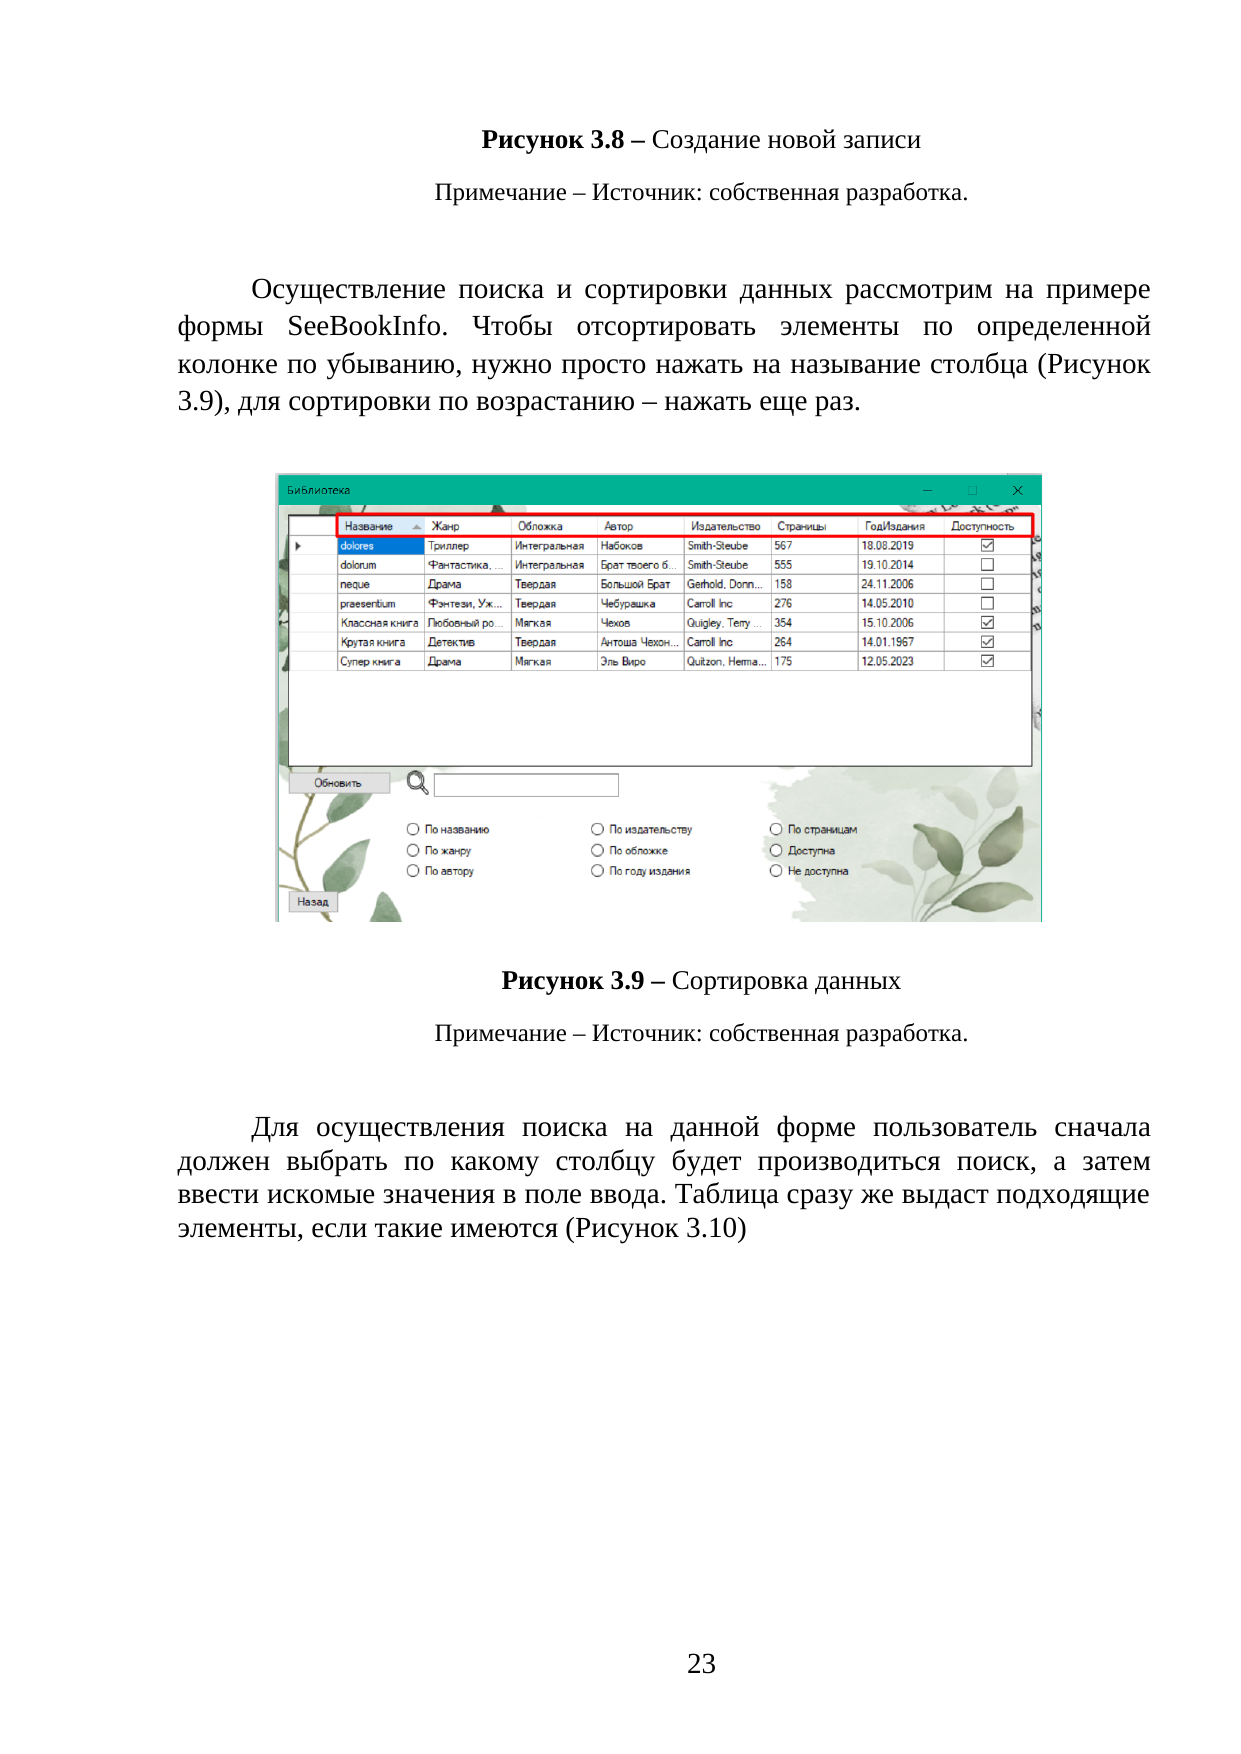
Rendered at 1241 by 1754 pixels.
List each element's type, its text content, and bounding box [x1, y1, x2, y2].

text Примечание – Источник: собственная разработка. [177, 1022, 1152, 1047]
text Рисунок 3.8 – Создание новой записи [177, 118, 1152, 156]
text Для осуществления поиска на данной форме пользователь сначала должен выбрать по какому столбцу будет производиться поиск, а затем ввести искомые значения в поле ввода. Таблица сразу же выдаст подходящие элементы, если такие имеются (Рисунок 3.10) [177, 1109, 1152, 1243]
text Рисунок 3.9 – Сортировка данных [177, 959, 1152, 997]
text Осуществление поиска и сортировки данных рассмотрим на примере формы SeeBookInfo. Чтобы отсортировать элементы по определенной колонке по убыванию, нужно просто нажать на называние столбца (Рисунок 3.9), для сортировки по возрастанию – нажать еще раз. [177, 268, 1152, 418]
text Примечание – Источник: собственная разработка. [177, 181, 1152, 206]
picture [275, 473, 1043, 922]
